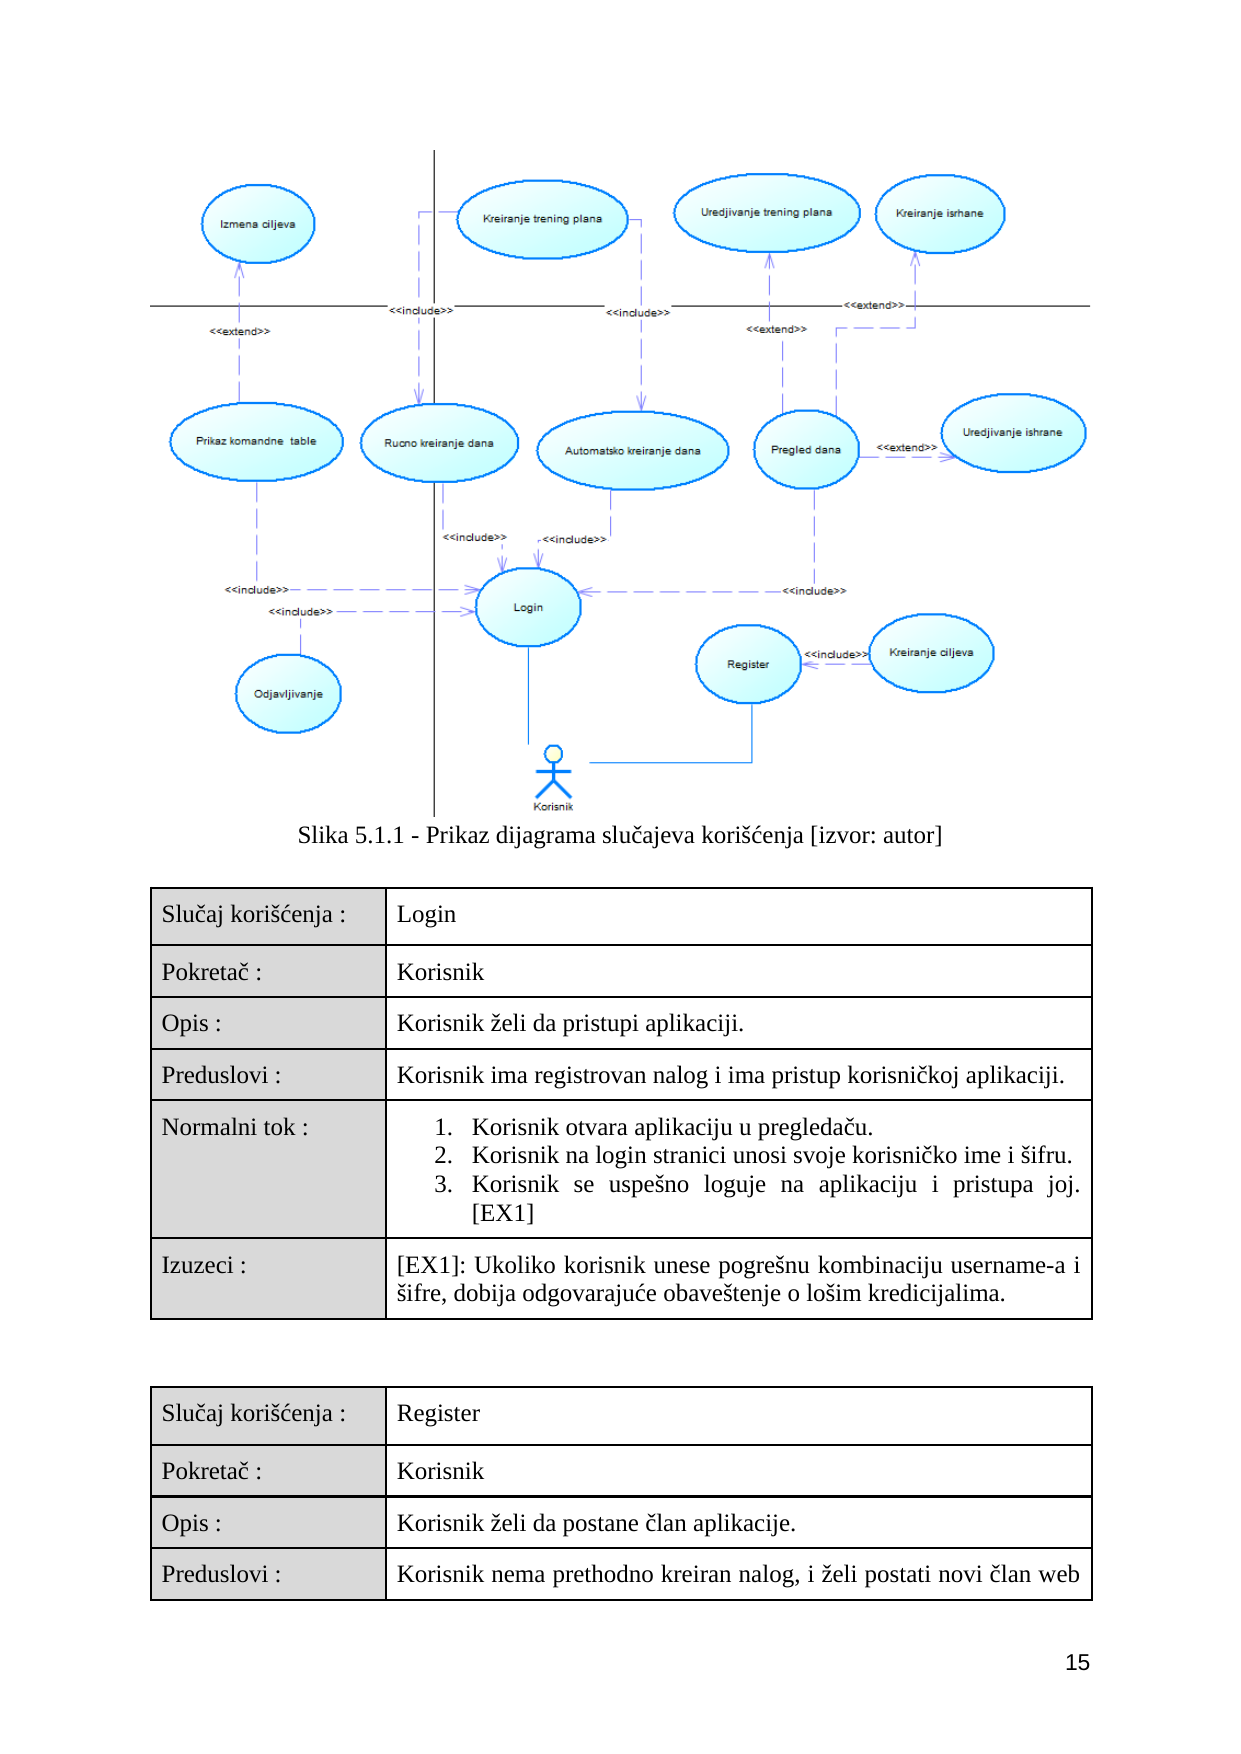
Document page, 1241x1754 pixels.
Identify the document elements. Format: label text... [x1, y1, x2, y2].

table_cell Korisnik želi da pristupi aplikaciji. [387, 998, 1091, 1048]
table_cell Pokretač : [152, 946, 385, 996]
table_cell Korisnik [387, 946, 1091, 996]
table_cell Korisnik [387, 1446, 1091, 1495]
table_cell Pokretač : [152, 1446, 385, 1495]
table_cell Normalni tok : [152, 1101, 385, 1237]
table_cell Korisnik ima registrovan nalog i ima pristup korisničkoj aplikaciji. [387, 1050, 1091, 1099]
table_header Login [387, 889, 1091, 944]
table_cell Preduslovi : [152, 1549, 385, 1599]
table_cell Opis : [152, 1498, 385, 1547]
picture [150, 150, 1091, 817]
text Slika 5.1.1 - Prikaz dijagrama slučajeva korišćenja [izvor: autor] [150, 821, 1090, 849]
table_header Register [387, 1388, 1091, 1444]
table_cell Korisnik otvara aplikaciju u pregledaču. Korisnik na login stranici unosi svoje korisničko ime i šifru. Korisnik se uspešno loguje na aplikaciju i pristupa joj. [EX1] [387, 1101, 1091, 1237]
table_cell Korisnik želi da postane član aplikacije. [387, 1498, 1091, 1547]
table_cell Izuzeci : [152, 1239, 385, 1318]
table_header Slučaj korišćenja : [152, 889, 385, 944]
table_cell Preduslovi : [152, 1050, 385, 1099]
table_cell [EX1]: Ukoliko korisnik unese pogrešnu kombinaciju username-a i šifre, dobija odgovarajuće obaveštenje o lošim kredicijalima. [387, 1239, 1091, 1318]
table_header Slučaj korišćenja : [152, 1388, 385, 1444]
table_cell Opis : [152, 998, 385, 1048]
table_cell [387, 1549, 1091, 1599]
